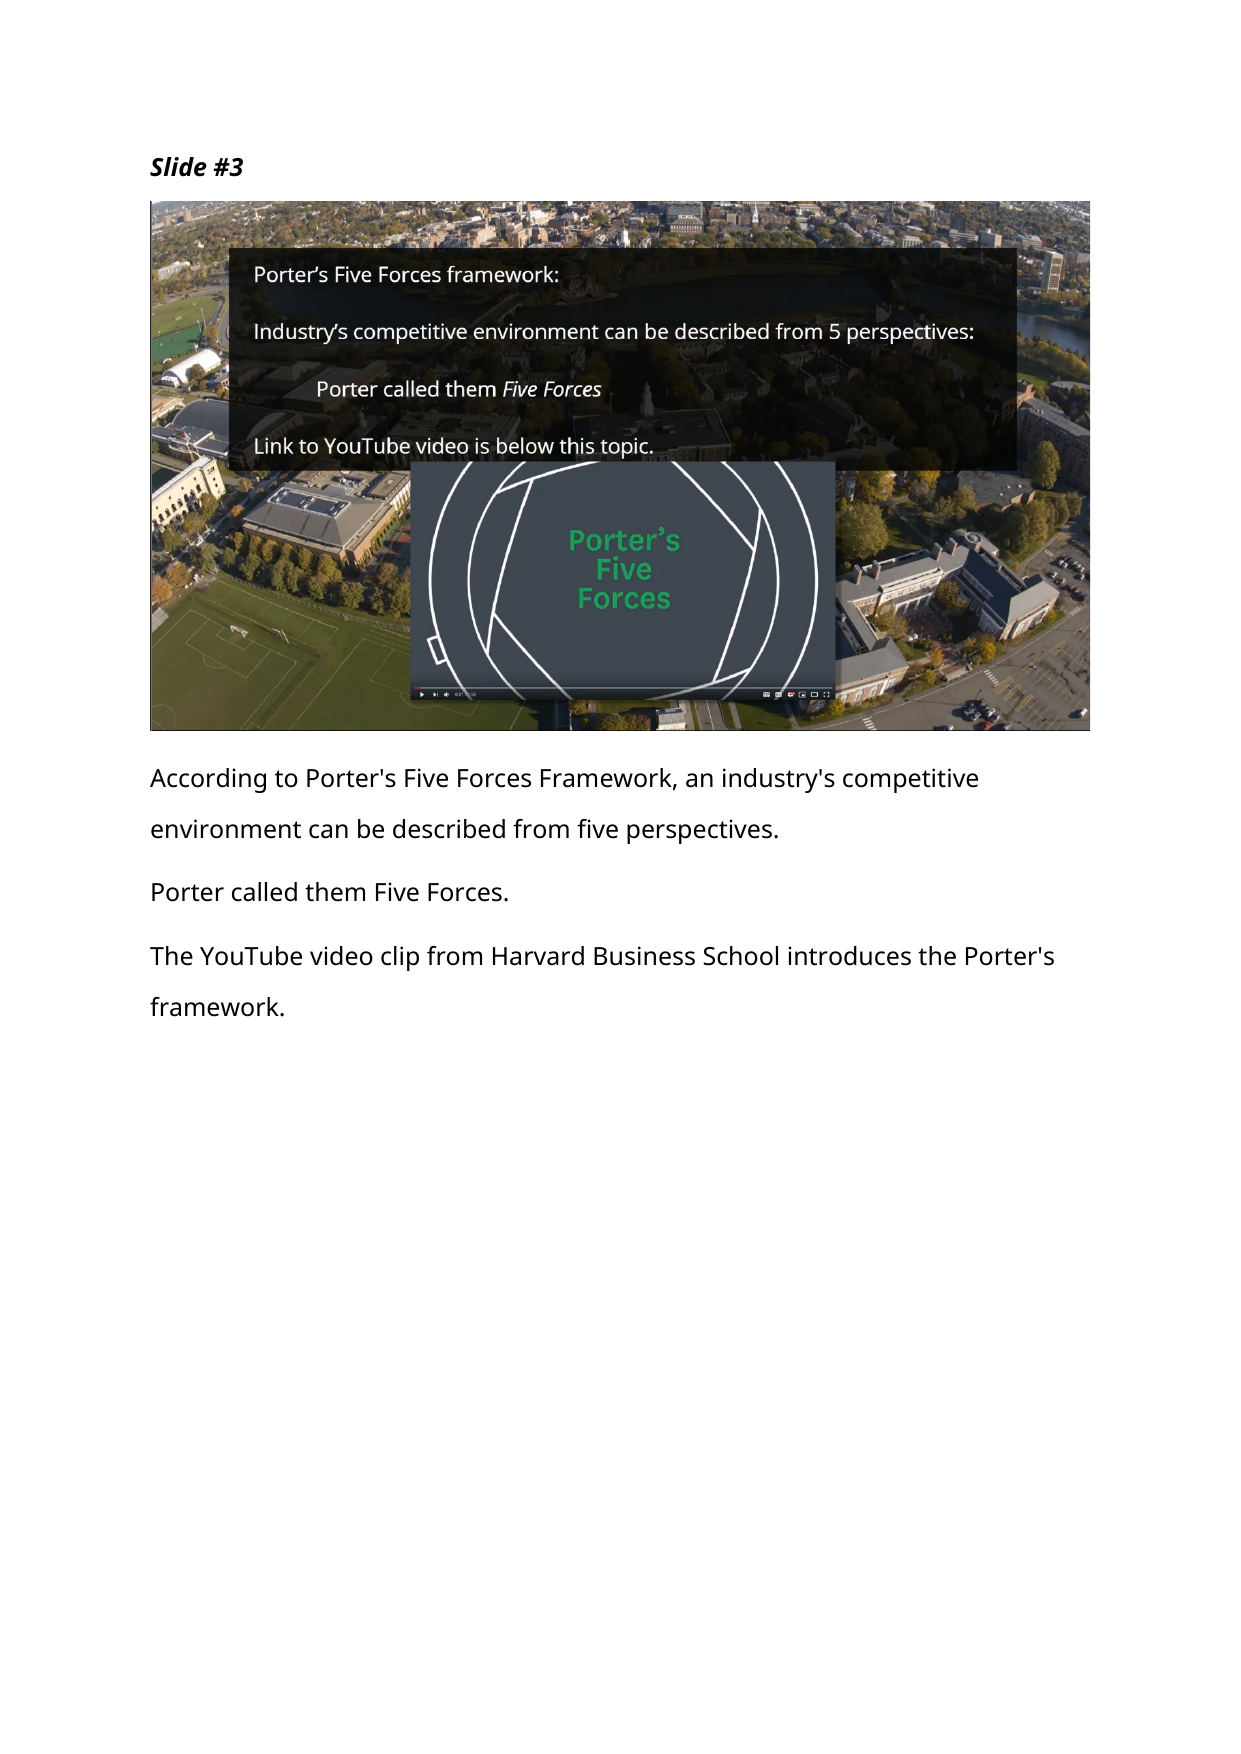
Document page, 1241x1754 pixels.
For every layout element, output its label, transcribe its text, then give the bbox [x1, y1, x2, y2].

subtitle Slide #3 [150, 150, 1090, 201]
text Porter called them Five Forces. [150, 875, 1090, 909]
text According to Porter's Five Forces Framework, an industry's competitive environment can be described from five perspectives. [150, 760, 1090, 845]
picture [150, 201, 1091, 731]
text The YouTube video clip from Harvard Business School introduces the Porter's framework. [150, 938, 1090, 1023]
